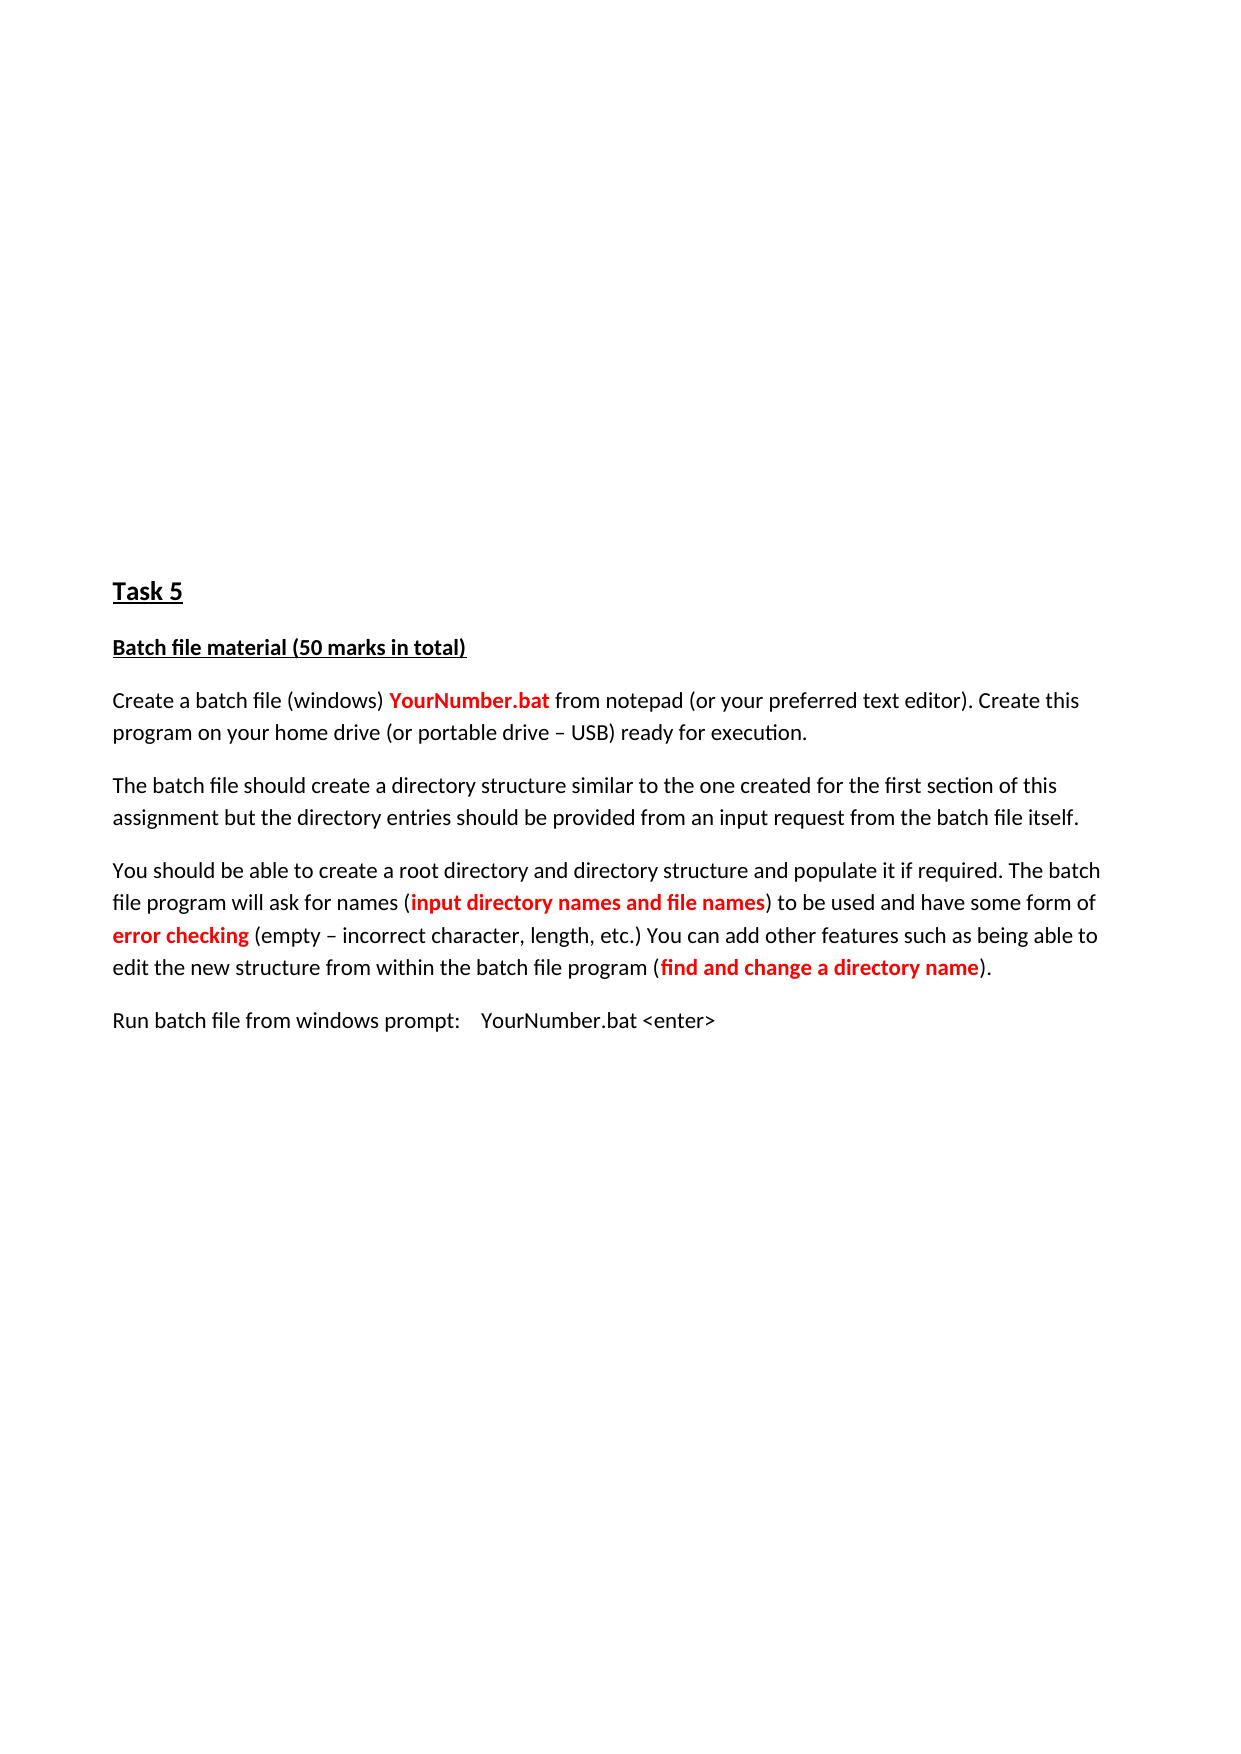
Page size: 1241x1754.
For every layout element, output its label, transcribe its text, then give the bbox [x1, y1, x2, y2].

text Create a batch file (windows) YourNumber.bat from notepad (or your preferred text editor). Create this program on your home drive (or portable drive – USB) ready for execution. [112, 686, 1128, 746]
text Task 5 [112, 574, 1128, 607]
text Run batch file from windows prompt: YourNumber.bat <enter> [112, 1006, 1128, 1034]
text You should be able to create a root directory and directory structure and populate it if required. The batch file program will ask for names (input directory names and file names) to be used and have some form of error checking (empty – incorrect character, length, etc.) You can add other features such as being able to edit the new structure from within the batch file program (find and change a directory name). [112, 856, 1128, 981]
text Batch file material (50 marks in total) [112, 633, 1128, 661]
text The batch file should create a directory structure similar to the one created for the first section of this assignment but the directory entries should be provided from an input request from the batch file itself. [112, 771, 1128, 831]
